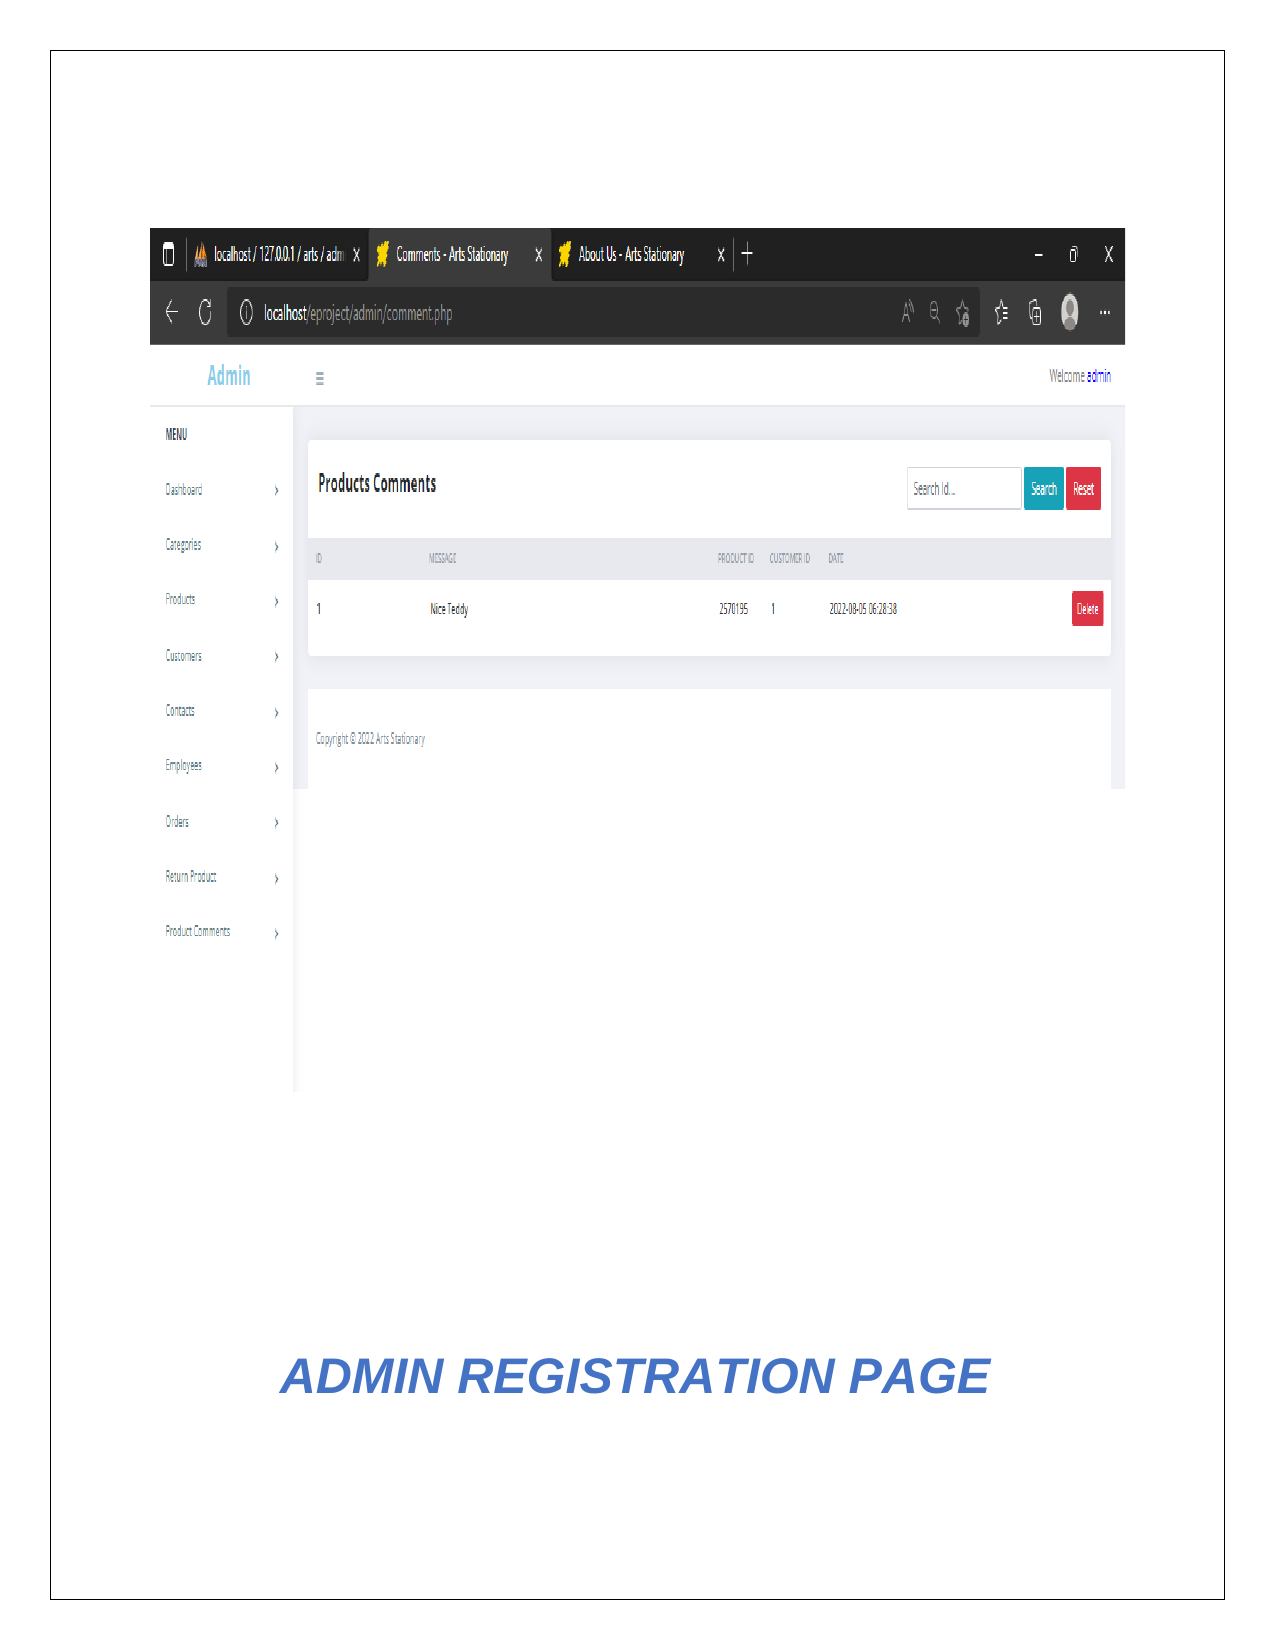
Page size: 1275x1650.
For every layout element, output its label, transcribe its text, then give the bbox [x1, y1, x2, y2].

picture [150, 228, 1125, 1092]
text ADMIN REGISTRATION PAGE [150, 1346, 1125, 1404]
